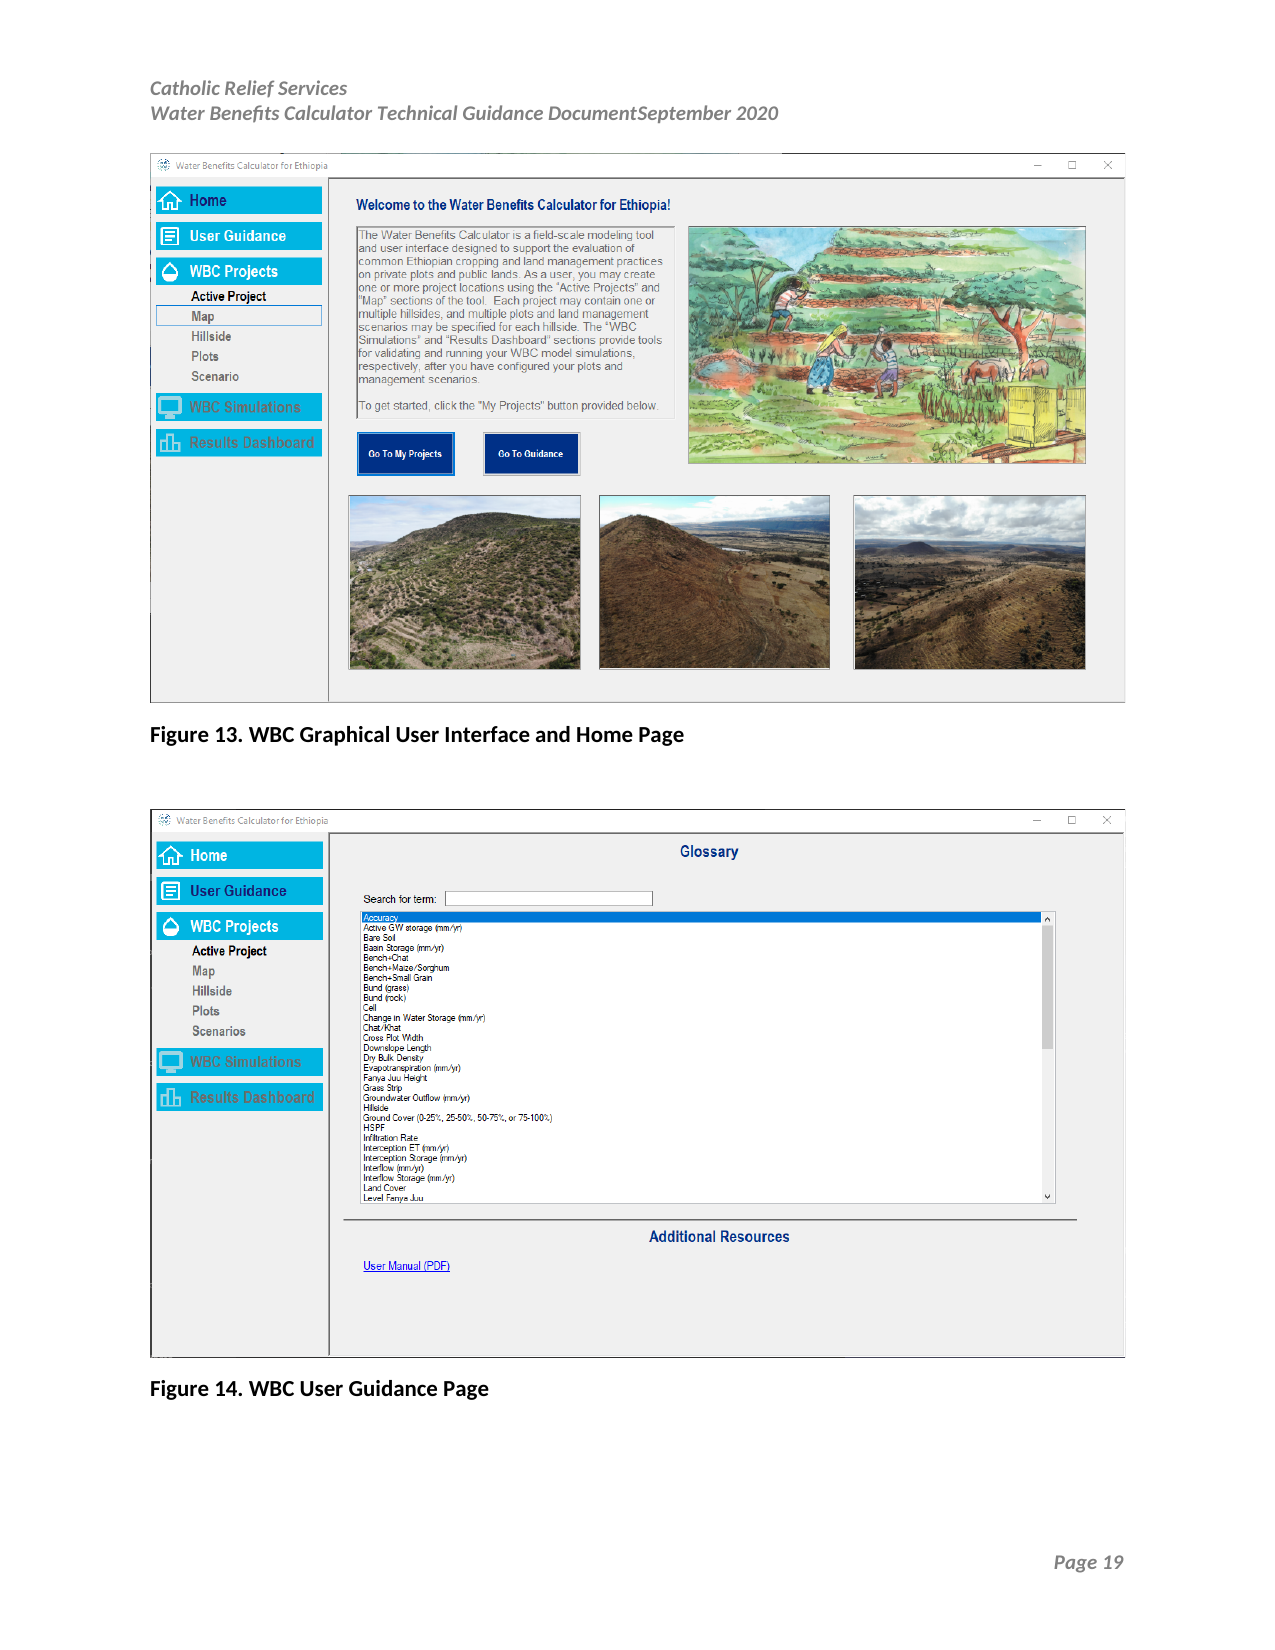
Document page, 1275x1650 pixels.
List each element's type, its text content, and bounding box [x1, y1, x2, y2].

picture [150, 809, 1125, 1358]
picture [150, 153, 1125, 703]
text Figure 13. WBC Graphical User Interface and Home Page [150, 720, 1125, 748]
text Figure 14. WBC User Guidance Page [150, 1374, 1125, 1403]
